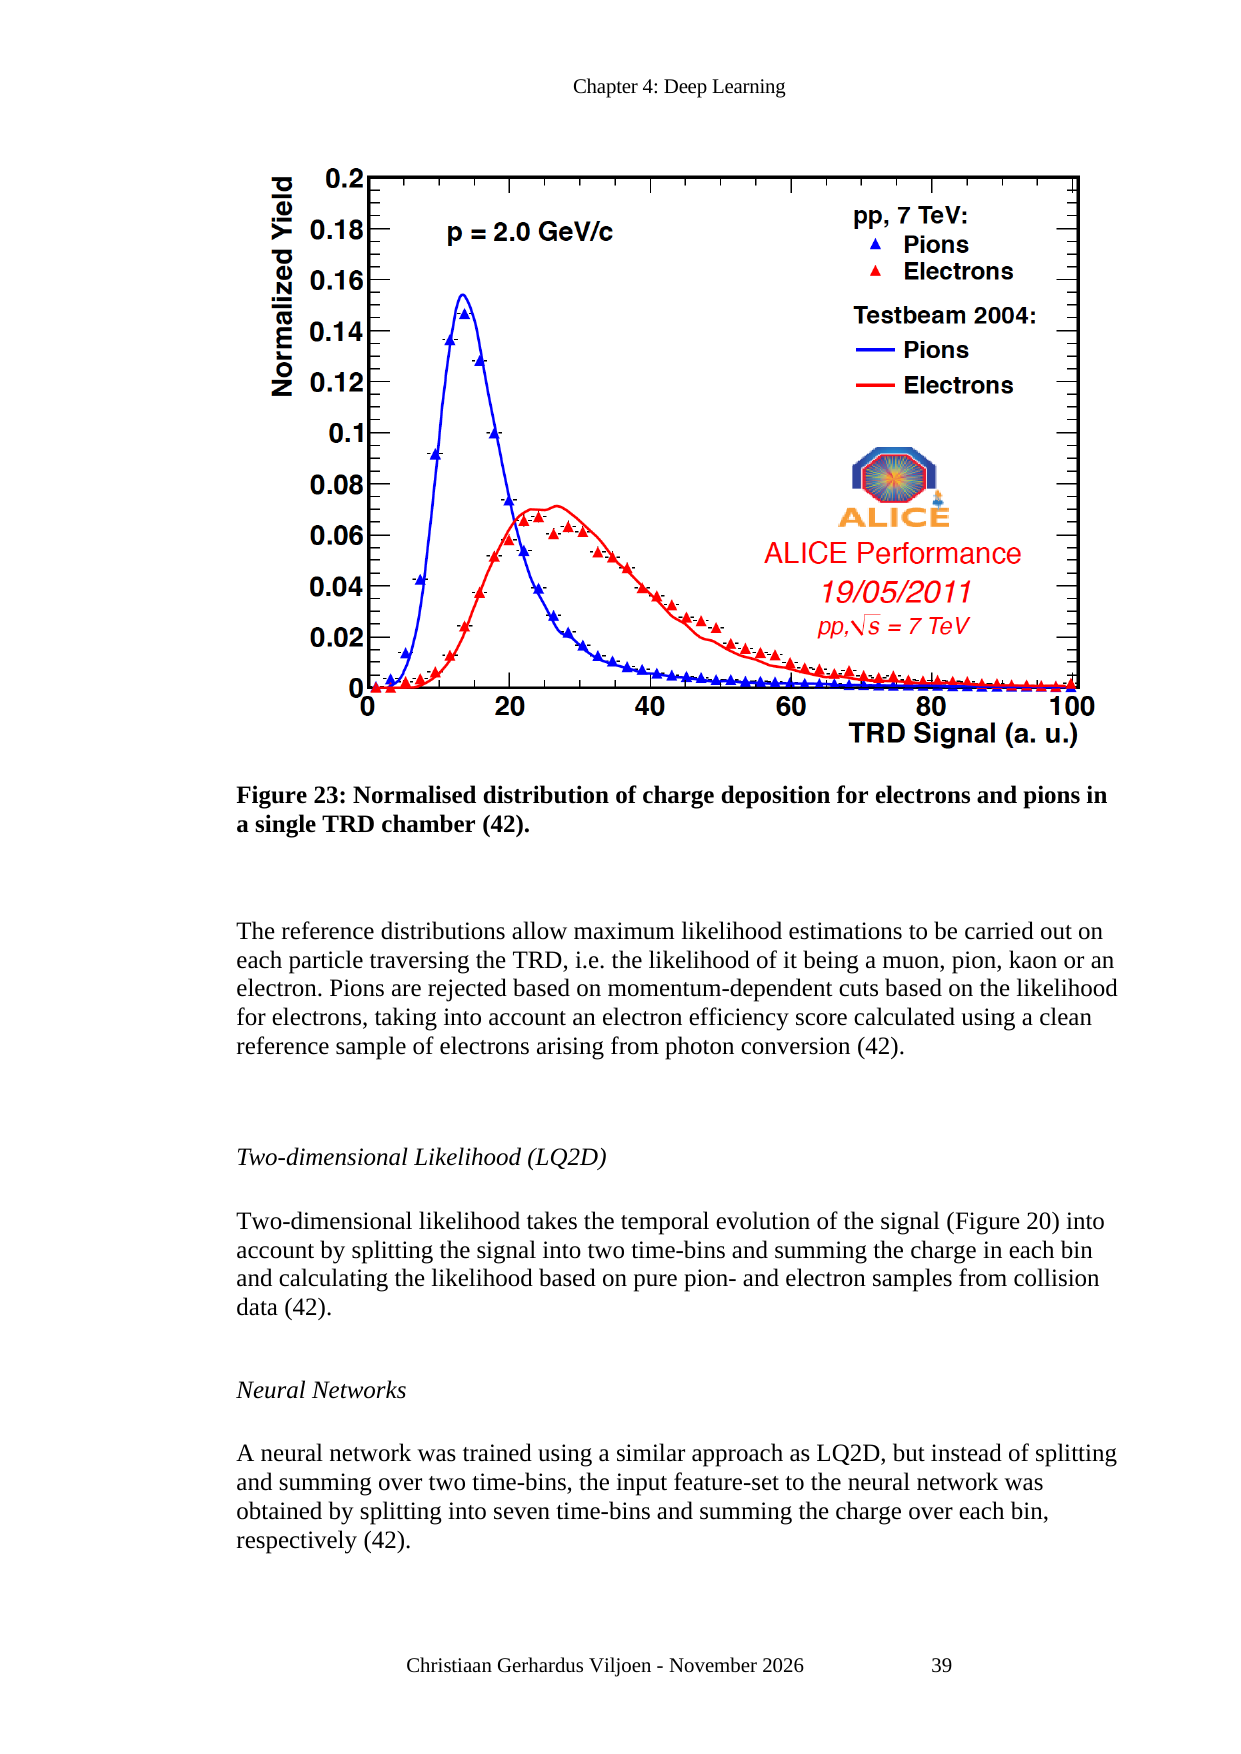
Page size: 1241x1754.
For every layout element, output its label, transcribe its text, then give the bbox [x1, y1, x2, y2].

text Figure 23: Normalised distribution of charge deposition for electrons and pions in a single TRD chamber . [236, 781, 1122, 838]
subtitle Neural Networks [236, 1375, 1122, 1403]
text A neural network was trained using a similar approach as LQ2D, but instead of splitting and summing over two time-bins, the input feature-set to the neural network was obtained by splitting into seven time-bins and summing the charge over each bin, respectively . [236, 1438, 1122, 1553]
text The reference distributions allow maximum likelihood estimations to be carried out on each particle traversing the TRD, i.e. the likelihood of it being a muon, pion, kaon or an electron. Pions are rejected based on momentum-dependent cuts based on the likelihood for electrons, taking into account an electron efficiency score calculated using a clean reference sample of electrons arising from photon conversion . [236, 916, 1122, 1060]
subtitle Two-dimensional Likelihood (LQ2D) [236, 1142, 1122, 1171]
text Two-dimensional likelihood takes the temporal evolution of the signal (Figure 20) into account by splitting the signal into two time-bins and summing the charge in each bin and calculating the likelihood based on pure pion- and electron samples from collision data . [236, 1206, 1122, 1321]
picture [236, 135, 1123, 781]
